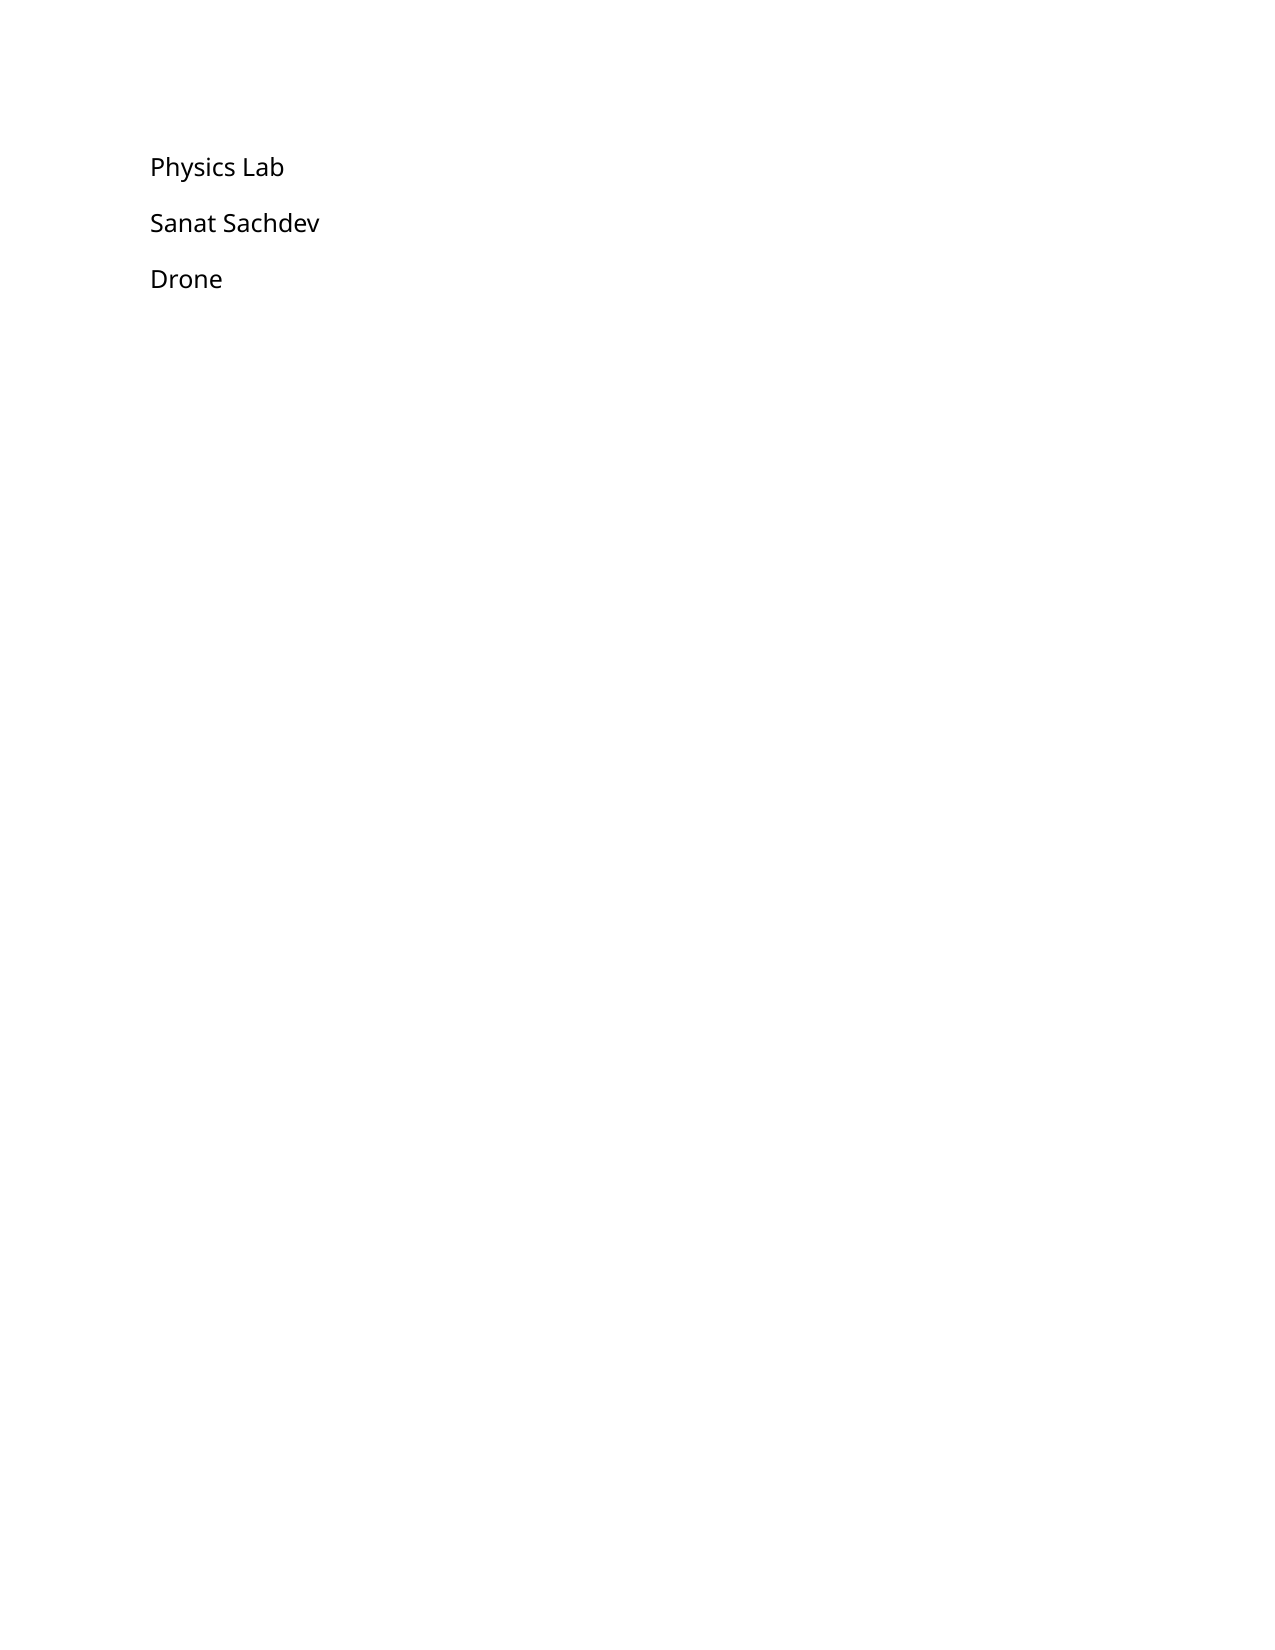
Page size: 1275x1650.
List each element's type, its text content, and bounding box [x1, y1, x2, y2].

text Drone [150, 262, 1125, 296]
text Sanat Sachdev [150, 206, 1125, 240]
text Physics Lab [150, 150, 1125, 184]
